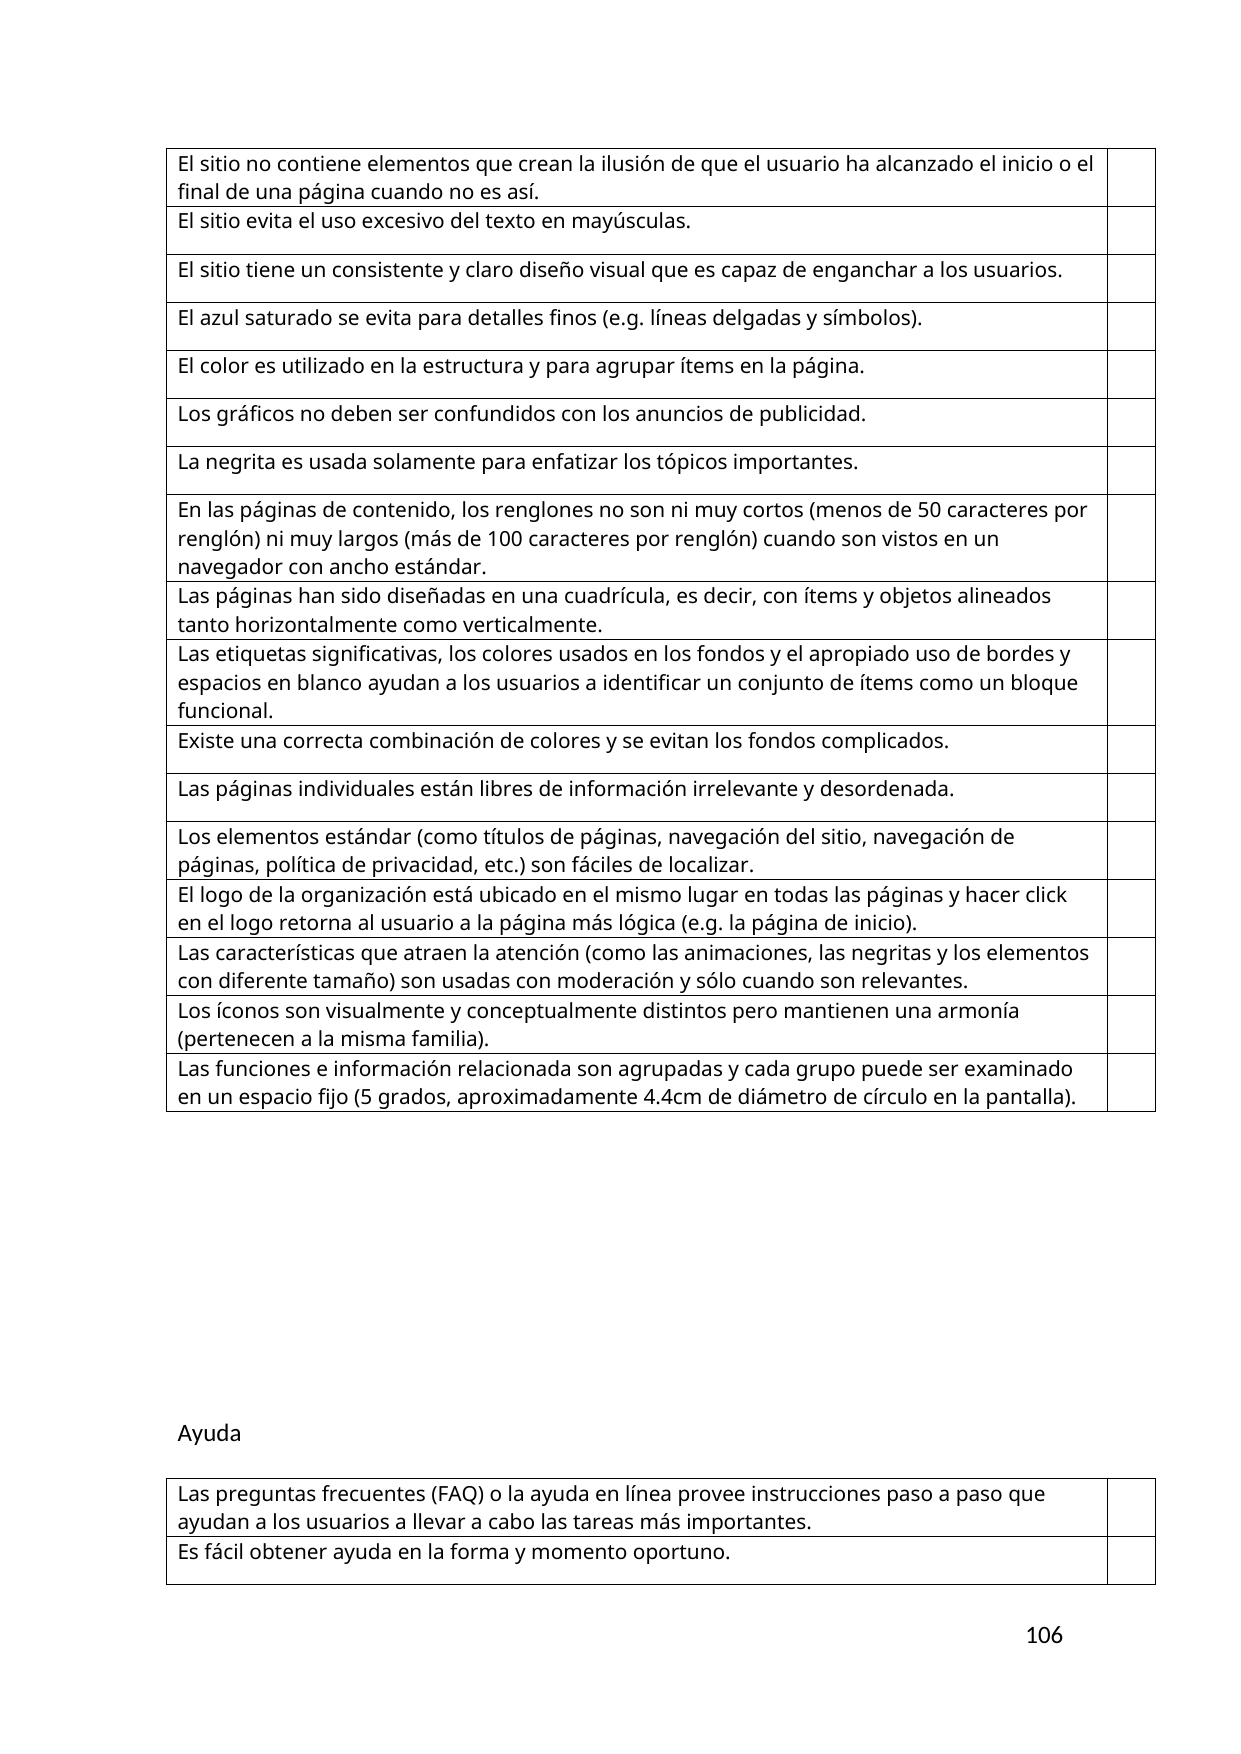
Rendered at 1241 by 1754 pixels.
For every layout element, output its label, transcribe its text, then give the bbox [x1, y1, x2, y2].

table_cell La negrita es usada solamente para enfatizar los tópicos importantes. [167, 447, 1107, 494]
table_cell [1108, 255, 1155, 302]
table_cell Las funciones e información relacionada son agrupadas y cada grupo puede ser examinado en un espacio fijo (5 grados, aproximadamente 4.4cm de diámetro de círculo en la pantalla). [167, 1054, 1107, 1111]
table_cell [1108, 1537, 1155, 1584]
table_cell El sitio no contiene elementos que crean la ilusión de que el usuario ha alcanzado el inicio o el final de una página cuando no es así. [167, 149, 1107, 206]
table_cell El azul saturado se evita para detalles finos (e.g. líneas delgadas y símbolos). [167, 303, 1107, 350]
table_cell [1108, 774, 1155, 821]
table_cell [1108, 1054, 1155, 1111]
table_cell Los gráficos no deben ser confundidos con los anuncios de publicidad. [167, 399, 1107, 446]
table_cell [1108, 207, 1155, 254]
table_cell [1108, 640, 1155, 725]
table_cell El sitio tiene un consistente y claro diseño visual que es capaz de enganchar a los usuarios. [167, 255, 1107, 302]
table_cell En las páginas de contenido, los renglones no son ni muy cortos (menos de 50 caracteres por renglón) ni muy largos (más de 100 caracteres por renglón) cuando son vistos en un navegador con ancho estándar. [167, 495, 1107, 581]
table_cell El logo de la organización está ubicado en el mismo lugar en todas las páginas y hacer click en el logo retorna al usuario a la página más lógica (e.g. la página de inicio). [167, 880, 1107, 937]
table_cell Las páginas han sido diseñadas en una cuadrícula, es decir, con ítems y objetos alineados tanto horizontalmente como verticalmente. [167, 582, 1107, 638]
table_cell El color es utilizado en la estructura y para agrupar ítems en la página. [167, 351, 1107, 398]
table_cell Existe una correcta combinación de colores y se evitan los fondos complicados. [167, 726, 1107, 773]
table_cell [1108, 938, 1155, 995]
table_cell [1108, 149, 1155, 206]
table_cell [1108, 399, 1155, 446]
table_cell [1108, 996, 1155, 1053]
table_cell Las páginas individuales están libres de información irrelevante y desordenada. [167, 774, 1107, 821]
table_cell Los elementos estándar (como títulos de páginas, navegación del sitio, navegación de páginas, política de privacidad, etc.) son fáciles de localizar. [167, 822, 1107, 879]
text Ayuda [177, 1417, 1063, 1447]
table_cell [1108, 880, 1155, 937]
table_cell Las etiquetas significativas, los colores usados en los fondos y el apropiado uso de bordes y espacios en blanco ayudan a los usuarios a identificar un conjunto de ítems como un bloque funcional. [167, 640, 1107, 725]
table_header Las preguntas frecuentes (FAQ) o la ayuda en línea provee instrucciones paso a paso que ayudan a los usuarios a llevar a cabo las tareas más importantes. [167, 1479, 1107, 1536]
table_cell Los íconos son visualmente y conceptualmente distintos pero mantienen una armonía (pertenecen a la misma familia). [167, 996, 1107, 1053]
table_cell [1108, 495, 1155, 581]
table_cell El sitio evita el uso excesivo del texto en mayúsculas. [167, 207, 1107, 254]
table_cell Las características que atraen la atención (como las animaciones, las negritas y los elementos con diferente tamaño) son usadas con moderación y sólo cuando son relevantes. [167, 938, 1107, 995]
table_cell [1108, 447, 1155, 494]
table_cell [1108, 726, 1155, 773]
table_cell Es fácil obtener ayuda en la forma y momento oportuno. [167, 1537, 1107, 1584]
table_cell [1108, 351, 1155, 398]
table_cell [1108, 303, 1155, 350]
table_header [1108, 1479, 1155, 1536]
table_cell [1108, 582, 1155, 638]
table_cell [1108, 822, 1155, 879]
